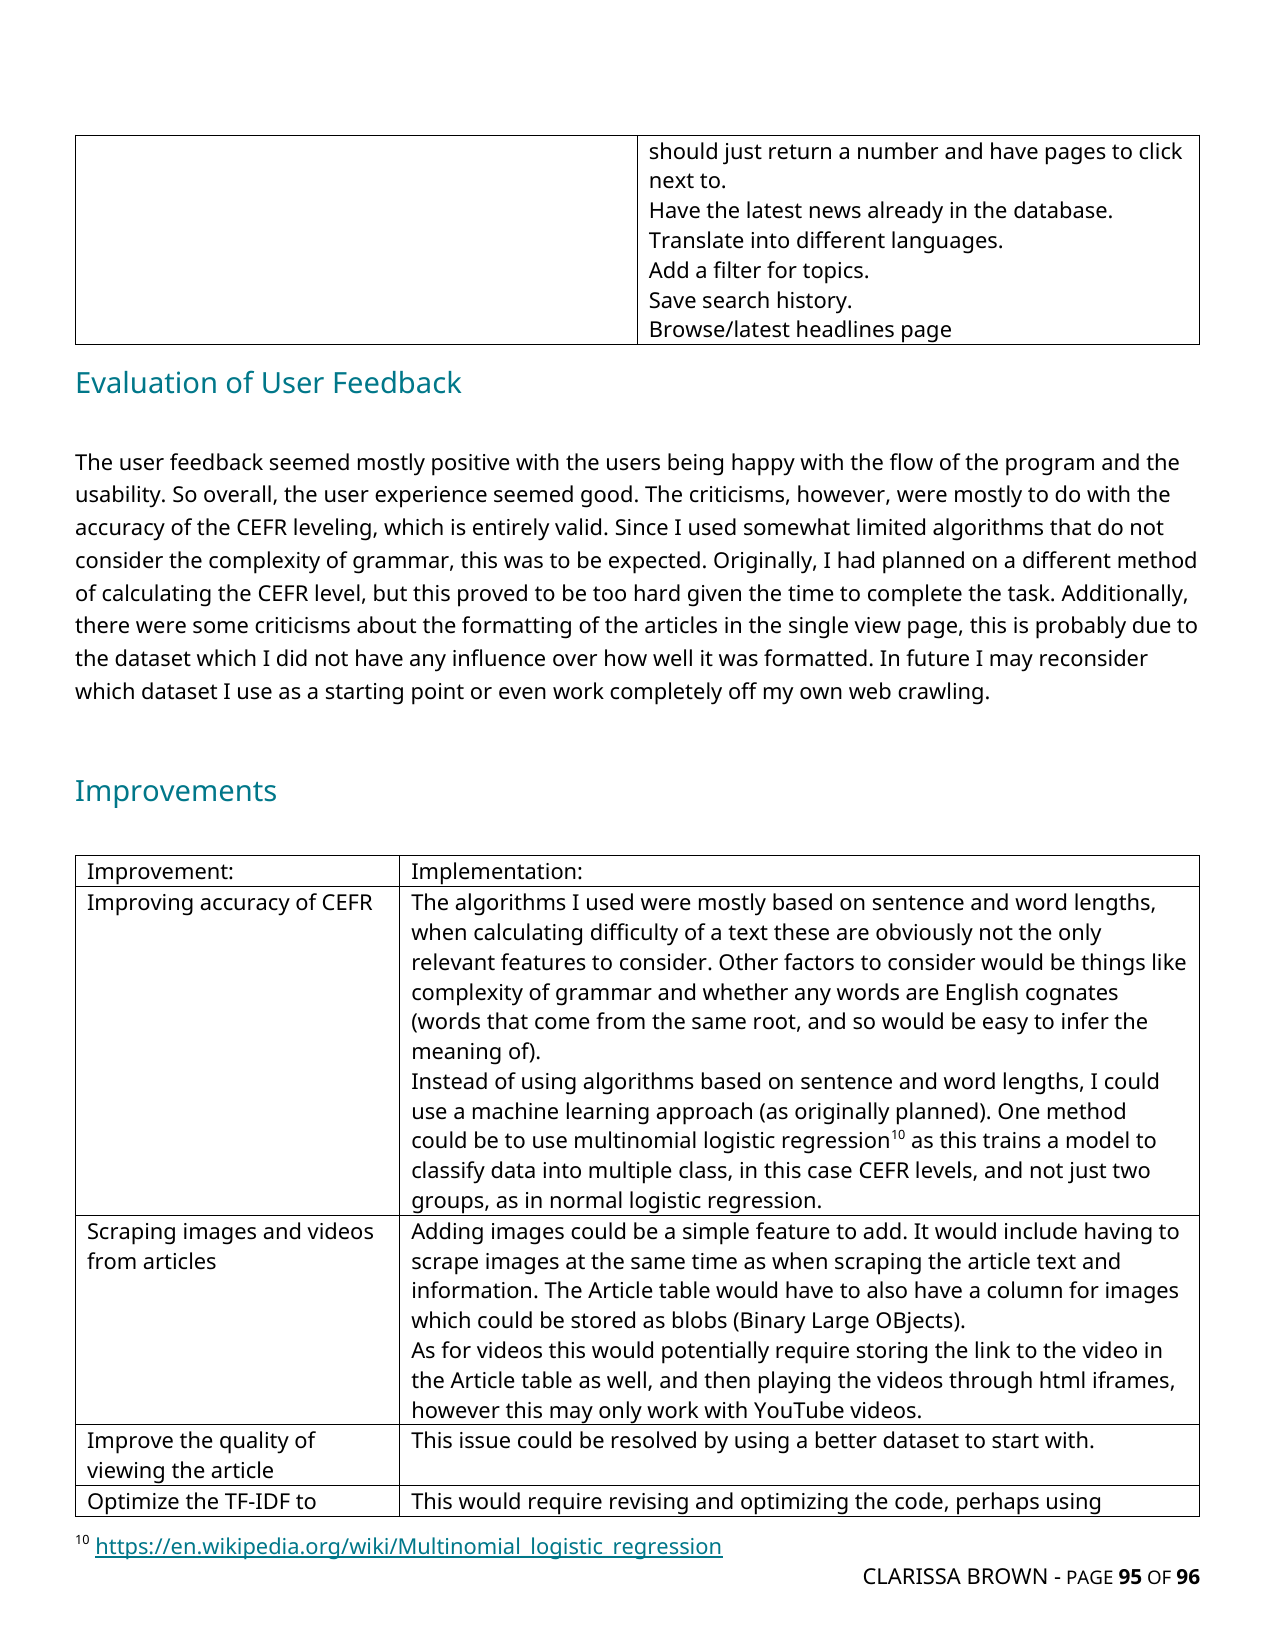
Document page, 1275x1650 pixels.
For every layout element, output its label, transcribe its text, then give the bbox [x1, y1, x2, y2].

subtitle Improvements [75, 770, 1200, 810]
text The user feedback seemed mostly positive with the users being happy with the flow of the program and the usability. So overall, the user experience seemed good. The criticisms, however, were mostly to do with the accuracy of the CEFR leveling, which is entirely valid. Since I used somewhat limited algorithms that do not consider the complexity of grammar, this was to be expected. Originally, I had planned on a different method of calculating the CEFR level, but this proved to be too hard given the time to complete the task. Additionally, there were some criticisms about the formatting of the articles in the single view page, this is probably due to the dataset which I did not have any influence over how well it was formatted. In future I may reconsider which dataset I use as a starting point or even work completely off my own web crawling. [75, 447, 1200, 706]
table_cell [76, 1486, 399, 1516]
table_cell Scraping images and videos from articles [76, 1216, 399, 1424]
table_cell Improving accuracy of CEFR [76, 887, 399, 1215]
table_cell Adding images could be a simple feature to add. It would include having to scrape images at the same time as when scraping the article text and information. The Article table would have to also have a column for images which could be stored as blobs (Binary Large OBjects). As for videos this would potentially require storing the link to the video in the Article table as well, and then playing the videos through html iframes, however this may only work with YouTube videos. [400, 1216, 1199, 1424]
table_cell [400, 1486, 1199, 1516]
table_cell Improve the quality of viewing the article [76, 1425, 399, 1485]
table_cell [638, 136, 1199, 344]
table_cell This issue could be resolved by using a better dataset to start with. [400, 1425, 1199, 1485]
table_header Implementation: [400, 856, 1199, 886]
table_header Improvement: [76, 856, 399, 886]
table_cell The algorithms I used were mostly based on sentence and word lengths, when calculating difficulty of a text these are obviously not the only relevant features to consider. Other factors to consider would be things like complexity of grammar and whether any words are English cognates (words that come from the same root, and so would be easy to infer the meaning of). Instead of using algorithms based on sentence and word lengths, I could use a machine learning approach (as originally planned). One method could be to use multinomial logistic regression as this trains a model to classify data into multiple class, in this case CEFR levels, and not just two groups, as in normal logistic regression. [400, 887, 1199, 1215]
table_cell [76, 136, 637, 344]
subtitle Evaluation of User Feedback [75, 362, 1200, 402]
